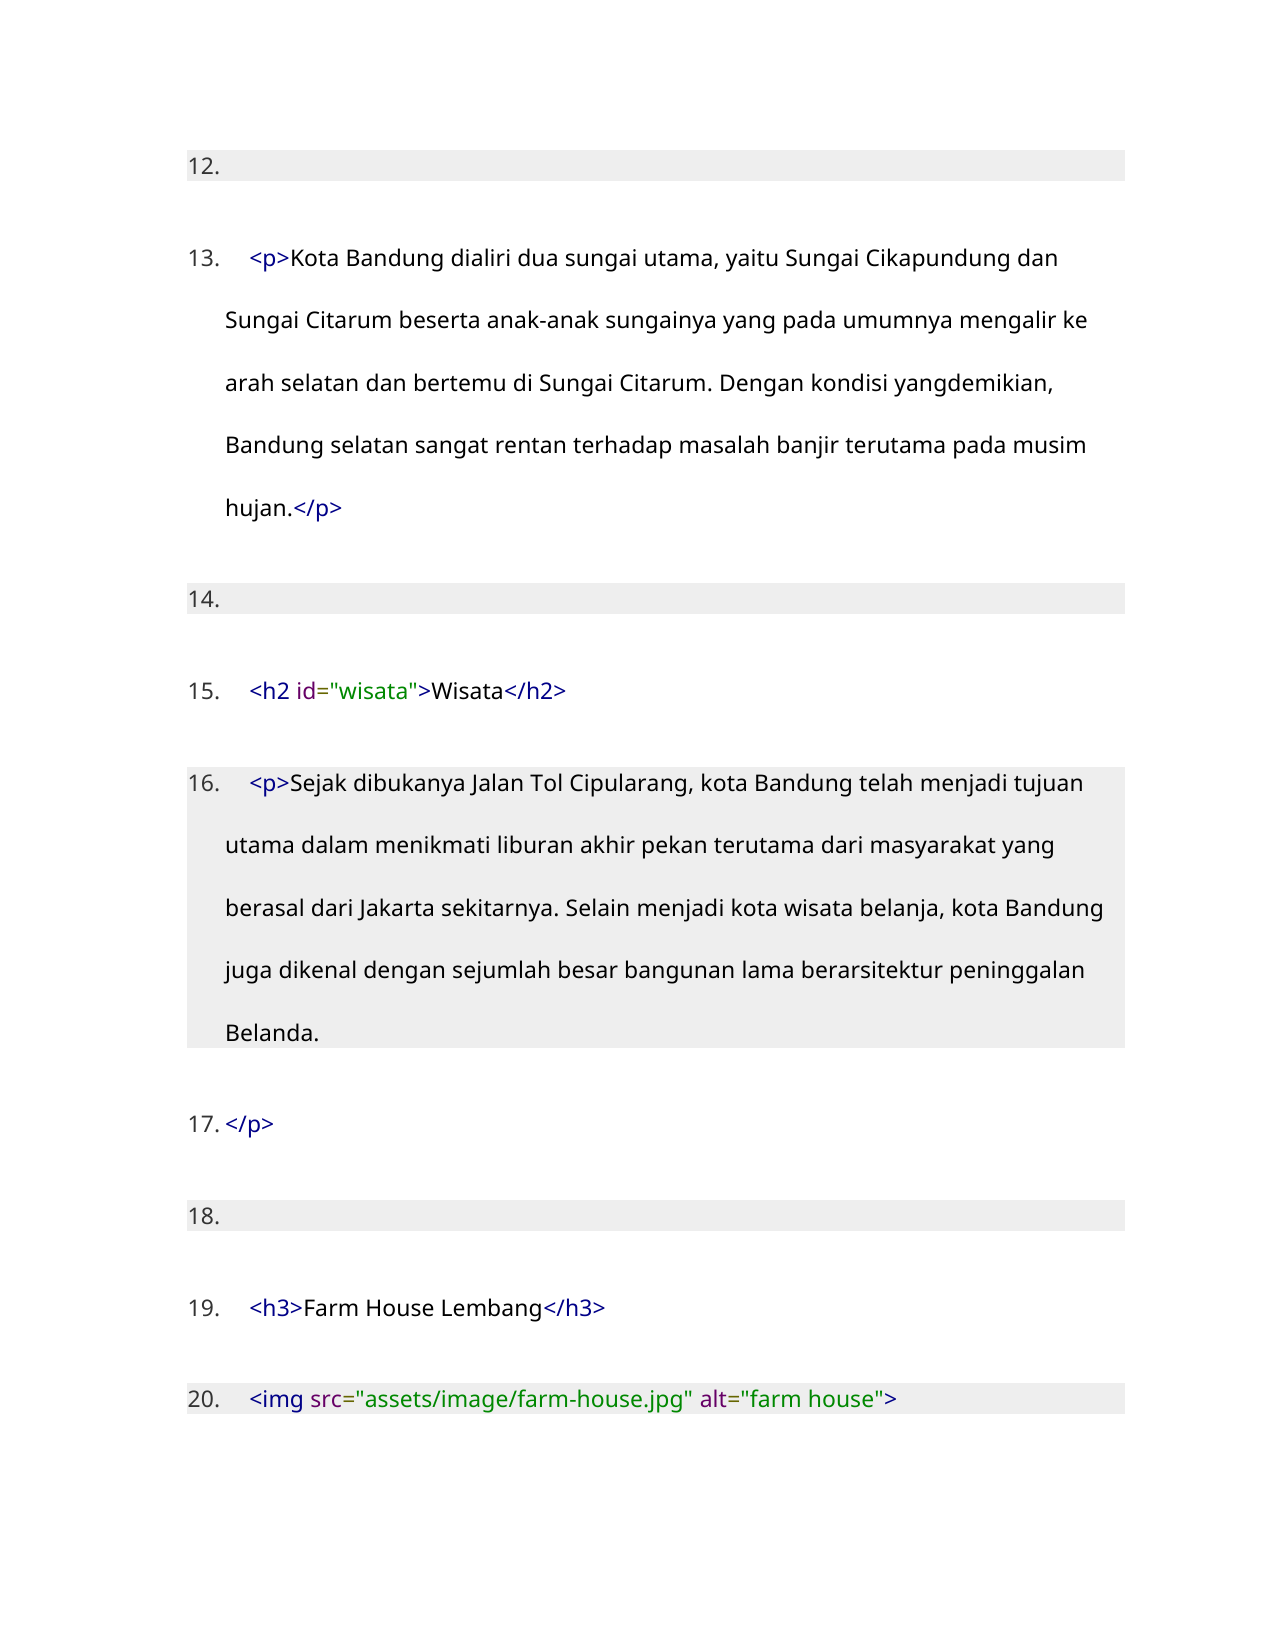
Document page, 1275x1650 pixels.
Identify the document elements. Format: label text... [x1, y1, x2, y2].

list <h2 id="wisata">Wisata</h2> [187, 675, 1125, 706]
list </p> [187, 1108, 1125, 1139]
list <p>Kota Bandung dialiri dua sungai utama, yaitu Sungai Cikapundung dan Sungai Citarum beserta anak-anak sungainya yang pada umumnya mengalir ke arah selatan dan bertemu di Sungai Citarum. Dengan kondisi yangdemikian, Bandung selatan sangat rentan terhadap masalah banjir terutama pada musim hujan.</p> [187, 242, 1125, 523]
list <img src="assets/image/farm-house.jpg" alt="farm house"> [187, 1383, 1125, 1414]
list <p>Sejak dibukanya Jalan Tol Cipularang, kota Bandung telah menjadi tujuan utama dalam menikmati liburan akhir pekan terutama dari masyarakat yang berasal dari Jakarta sekitarnya. Selain menjadi kota wisata belanja, kota Bandung juga dikenal dengan sejumlah besar bangunan lama berarsitektur peninggalan Belanda. [187, 767, 1125, 1048]
list <h3>Farm House Lembang</h3> [187, 1292, 1125, 1323]
